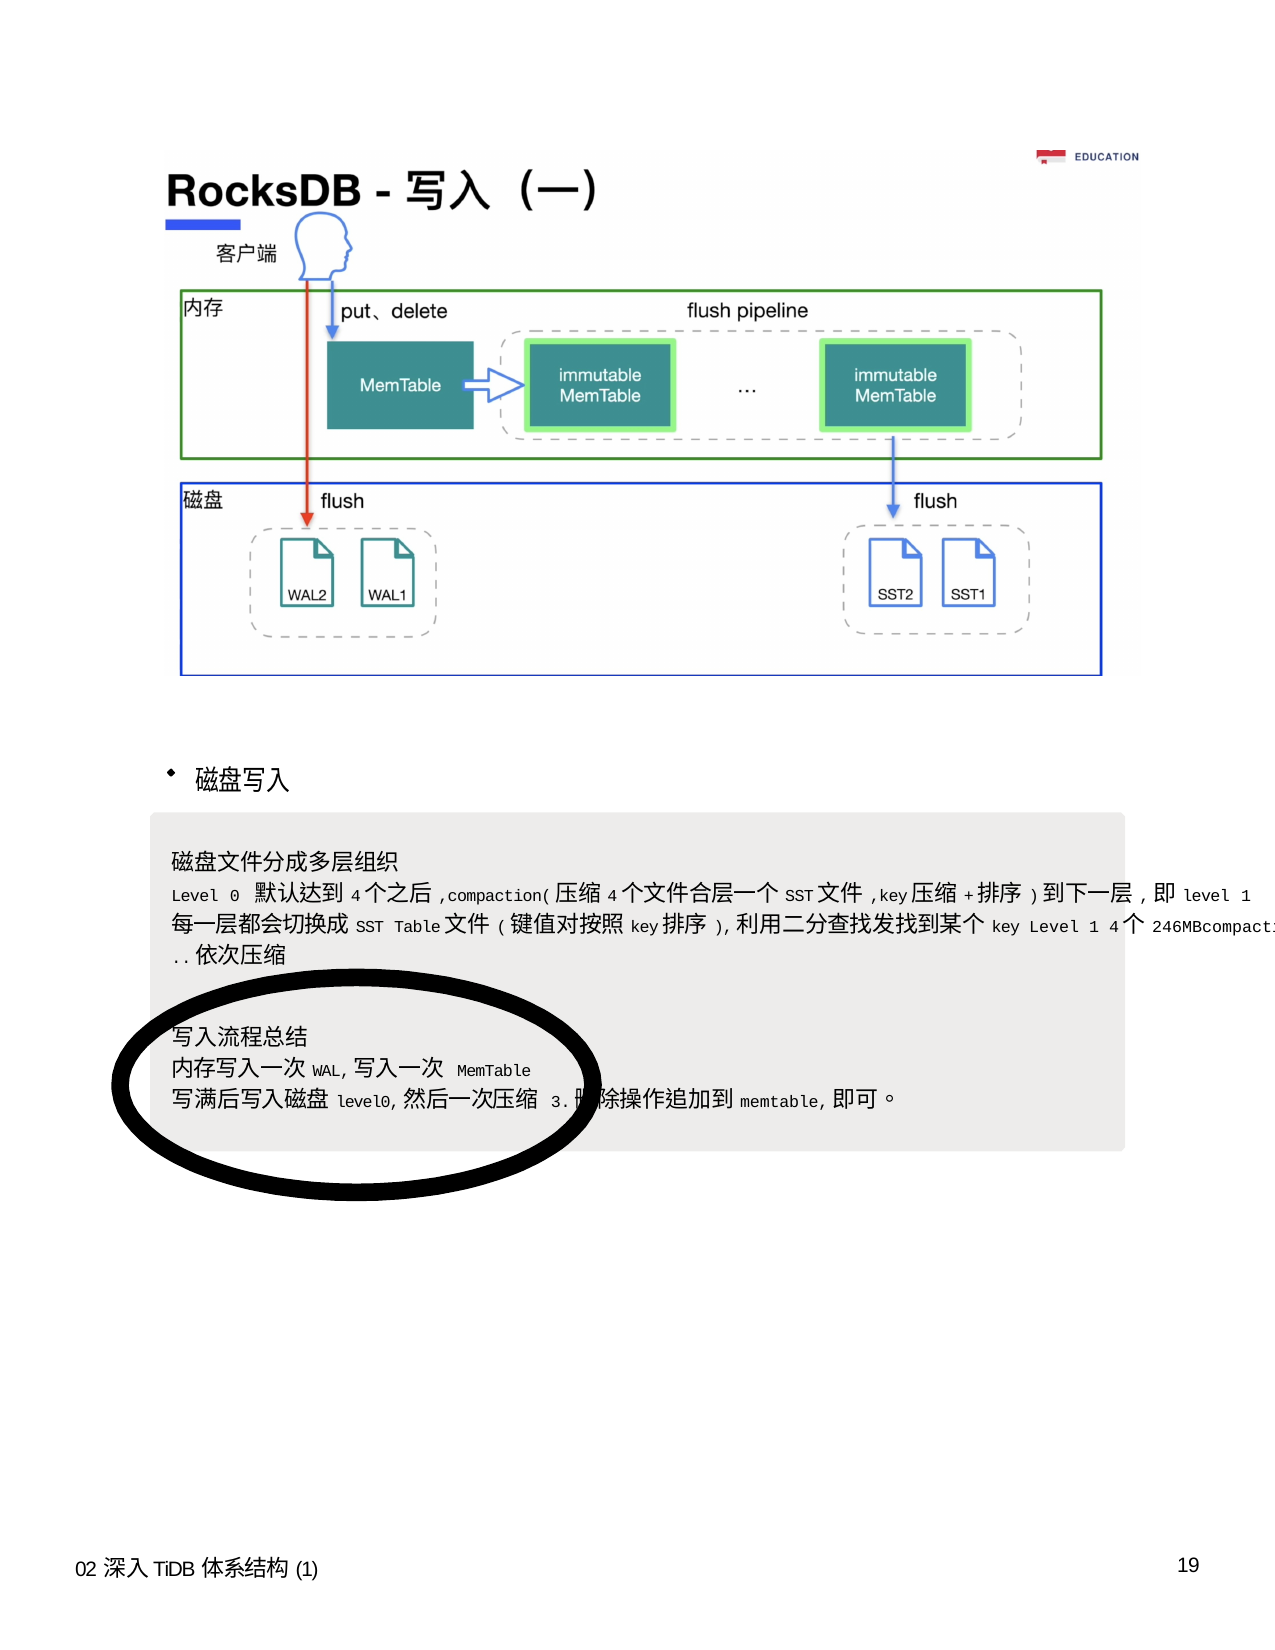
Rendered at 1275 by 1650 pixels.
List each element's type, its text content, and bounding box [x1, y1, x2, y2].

text 磁盘写⼊ [195, 747, 1212, 801]
picture [164, 150, 1142, 676]
